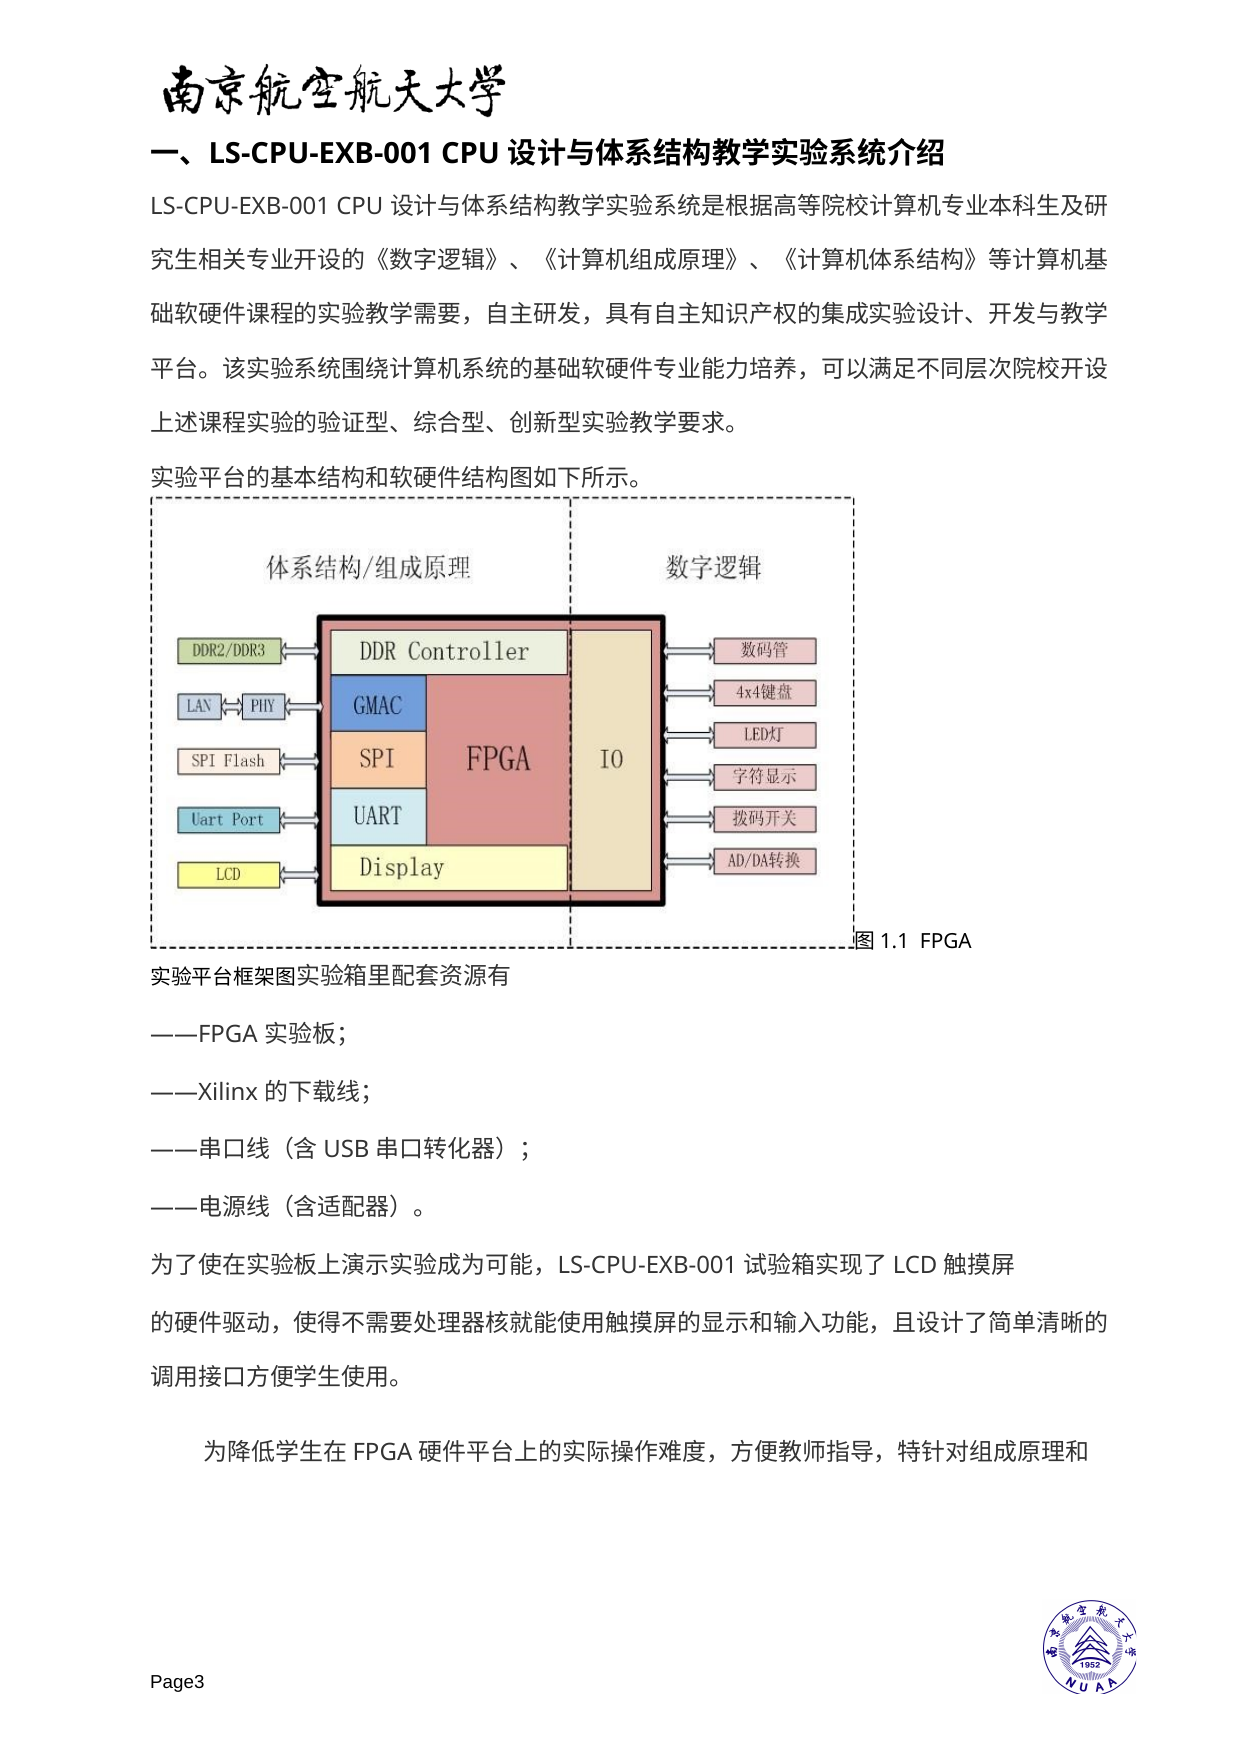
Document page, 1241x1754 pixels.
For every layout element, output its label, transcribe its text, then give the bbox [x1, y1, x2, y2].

text ——FPGA 实验板； [150, 1014, 1130, 1049]
text 一、LS-CPU-EXB-001 CPU 设计与体系结构教学实验系统介绍 [150, 130, 1130, 172]
text ——电源线（含适配器）。 [150, 1188, 1130, 1223]
text ——串口线（含 USB 串口转化器）； [150, 1130, 1130, 1165]
text ——Xilinx 的下载线； [150, 1072, 1130, 1107]
text 的硬件驱动，使得不需要处理器核就能使用触摸屏的显示和输入功能，且设计了简单清晰的调用接口方便学生使用。 [150, 1303, 1130, 1392]
picture [1042, 1599, 1136, 1694]
picture [150, 495, 855, 949]
text 实验平台的基本结构和软硬件结构图如下所示。 [150, 458, 1130, 493]
text 为了使在实验板上演示实验成为可能，LS-CPU-EXB-001 试验箱实现了 LCD 触摸屏 [150, 1246, 1130, 1280]
text 为降低学生在 FPGA 硬件平台上的实际操作难度，方便教师指导，特针对组成原理和 [150, 1433, 1089, 1468]
text LS-CPU-EXB-001 CPU 设计与体系结构教学实验系统是根据高等院校计算机专业本科生及研究生相关专业开设的《数字逻辑》、《计算机组成原理》、《计算机体系结构》等计算机基础软硬件课程的实验教学需要，自主研发，具有自主知识产权的集成实验设计、开发与教学平台。该实验系统围绕计算机系统的基础软硬件专业能力培养，可以满足不同层次院校开设上述课程实验的验证型、综合型、创新型实验教学要求。 [150, 186, 1130, 438]
